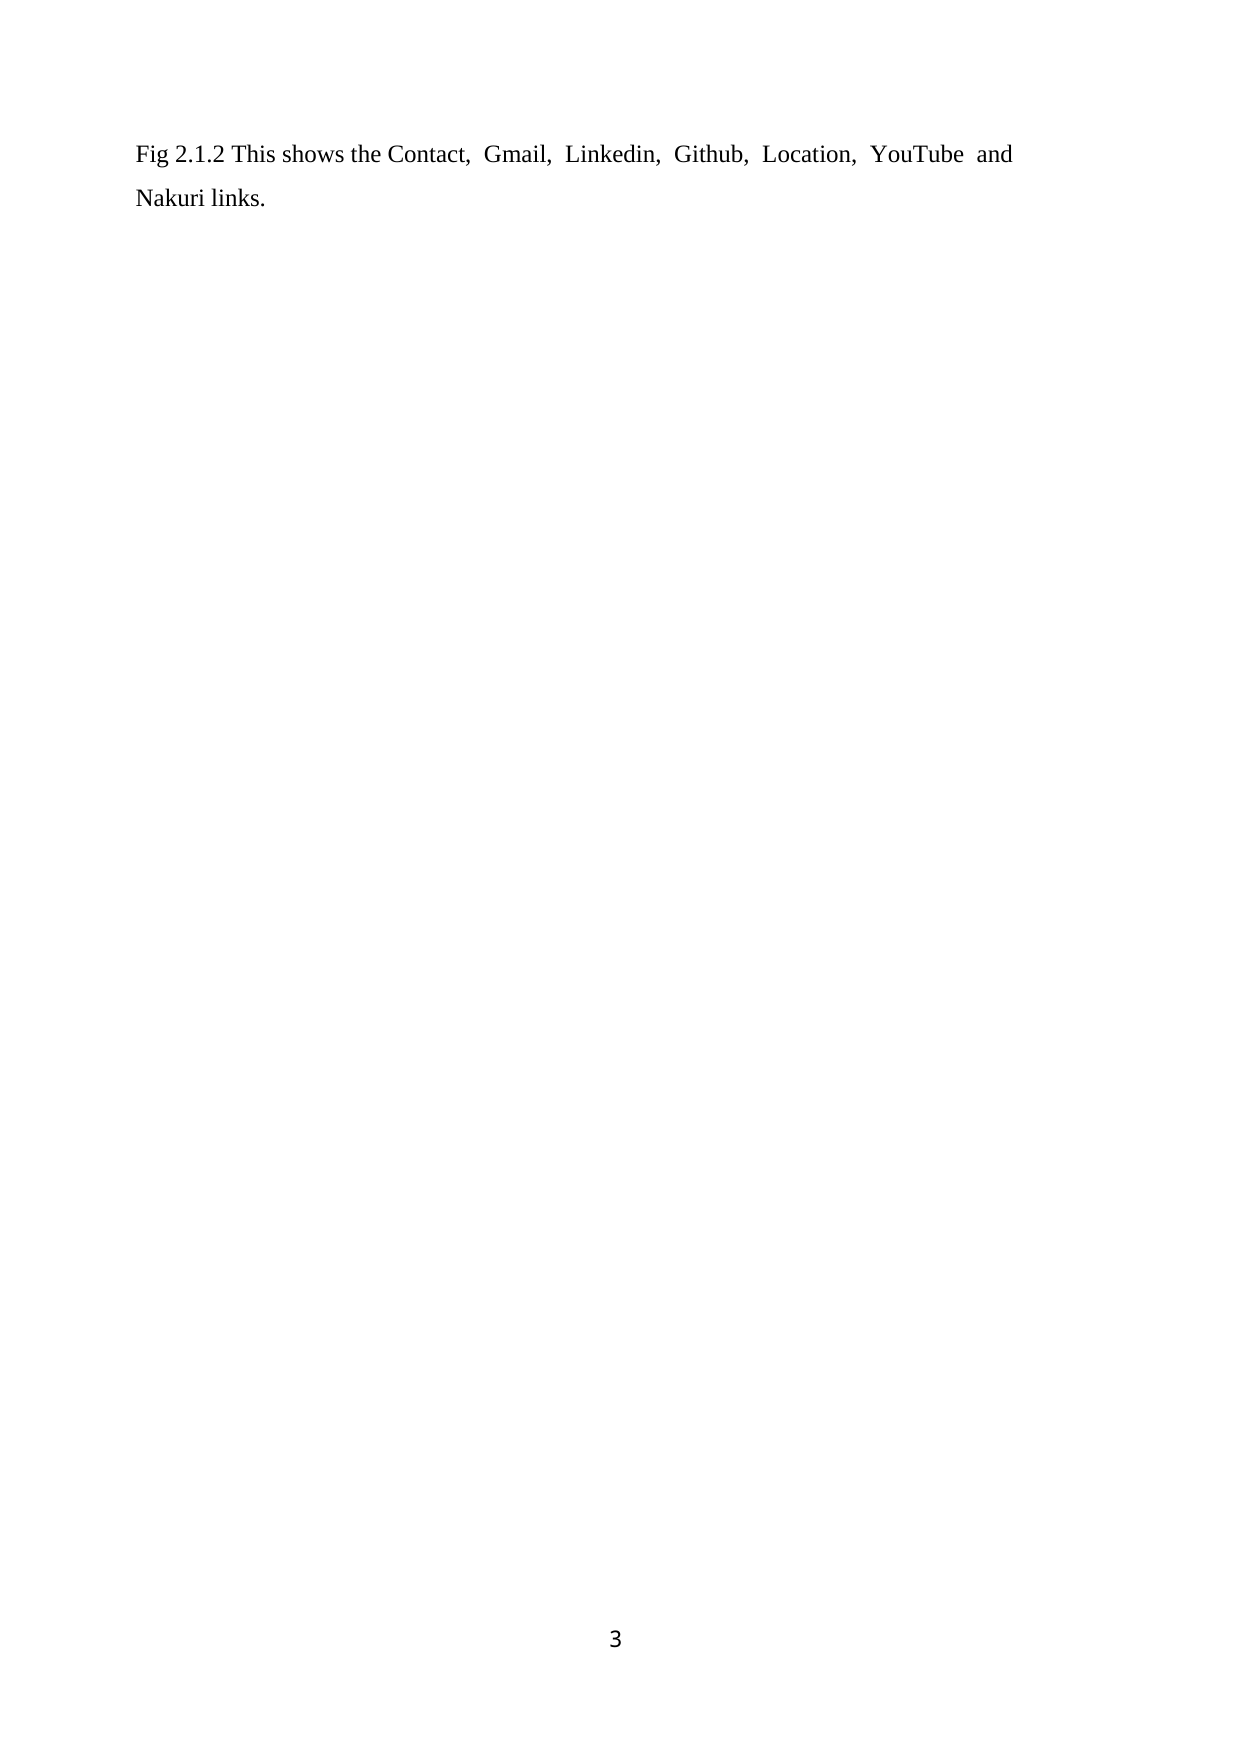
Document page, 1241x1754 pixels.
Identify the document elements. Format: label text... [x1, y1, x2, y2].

text Fig 2.1.2 This shows the Contact, Gmail, Linkedin, Github, Location, YouTube and Nakuri links. [135, 139, 1048, 211]
